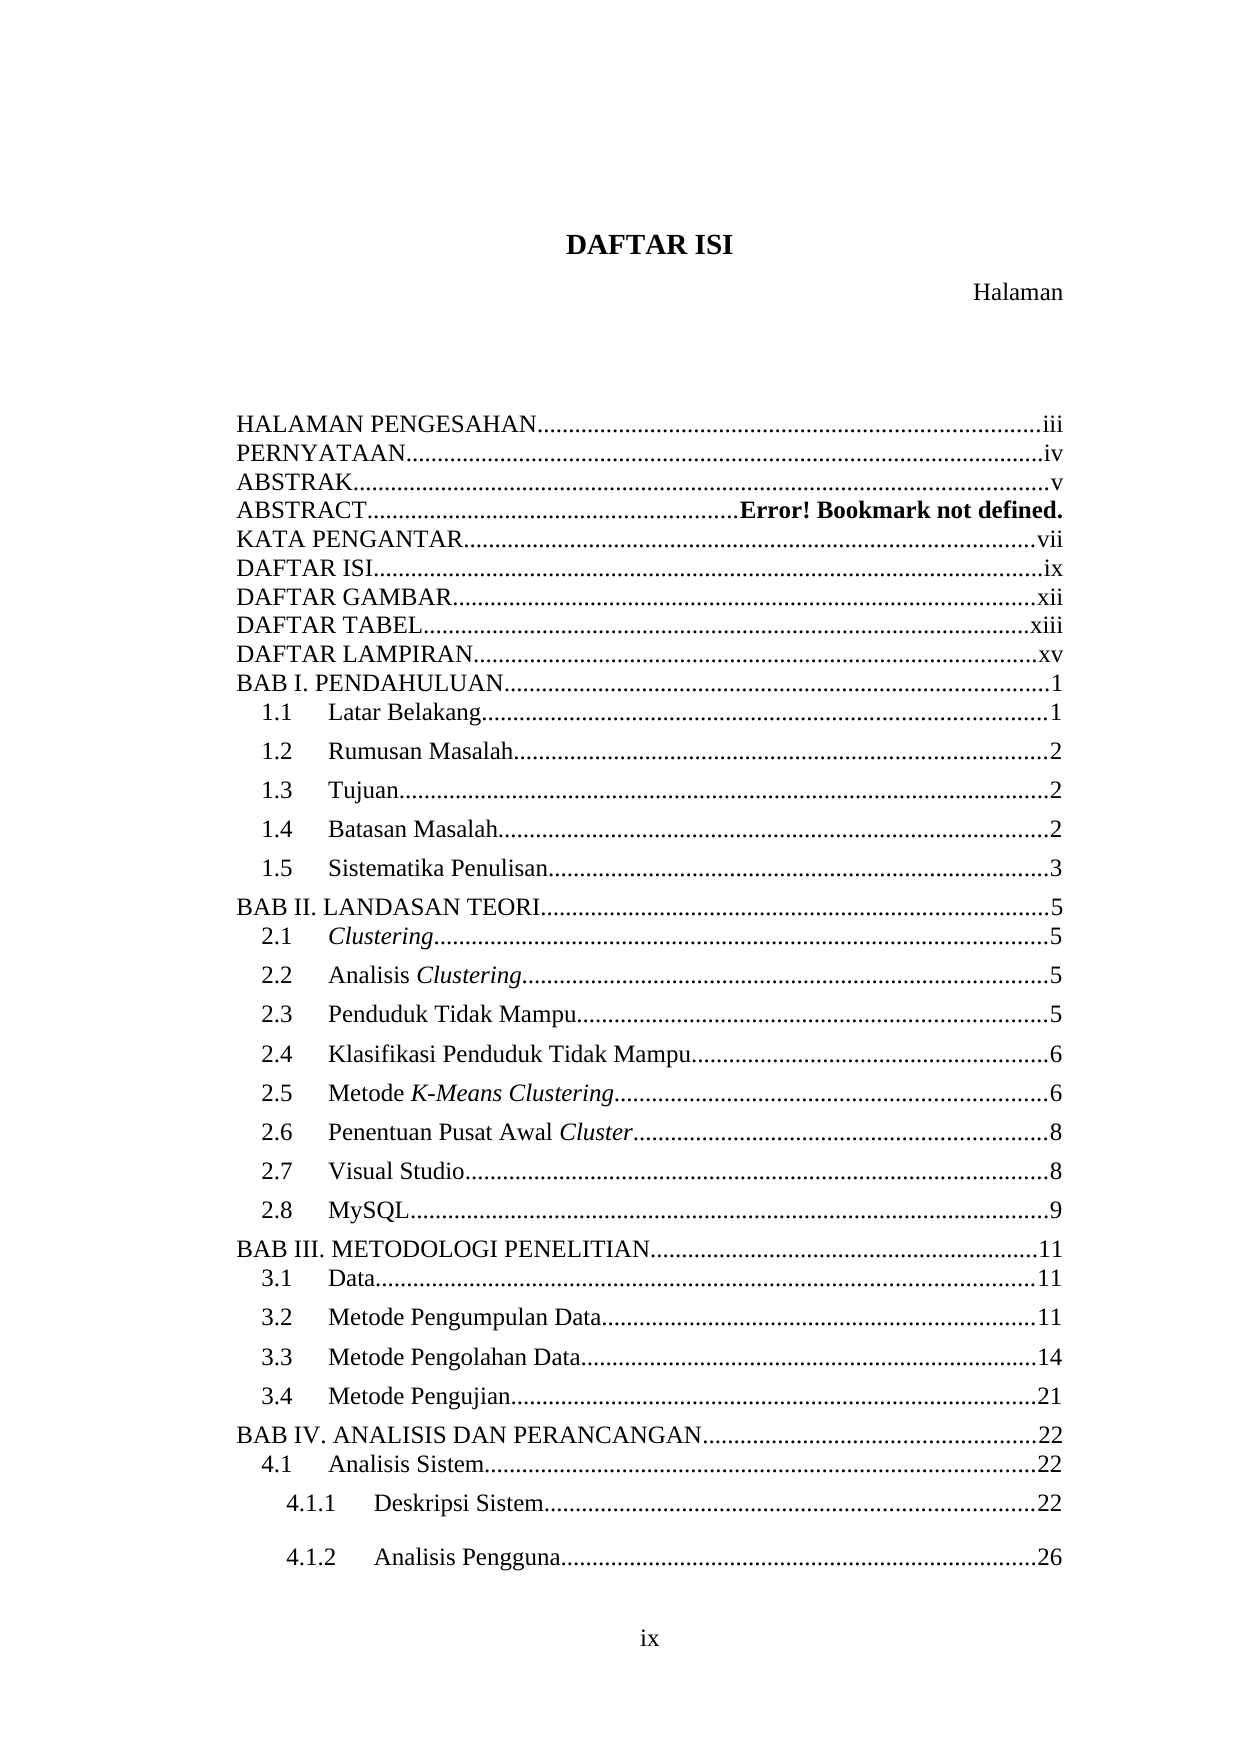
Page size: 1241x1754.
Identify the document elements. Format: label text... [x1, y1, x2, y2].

subtitle DAFTAR ISI [236, 227, 1063, 261]
text Halaman [236, 277, 1063, 306]
